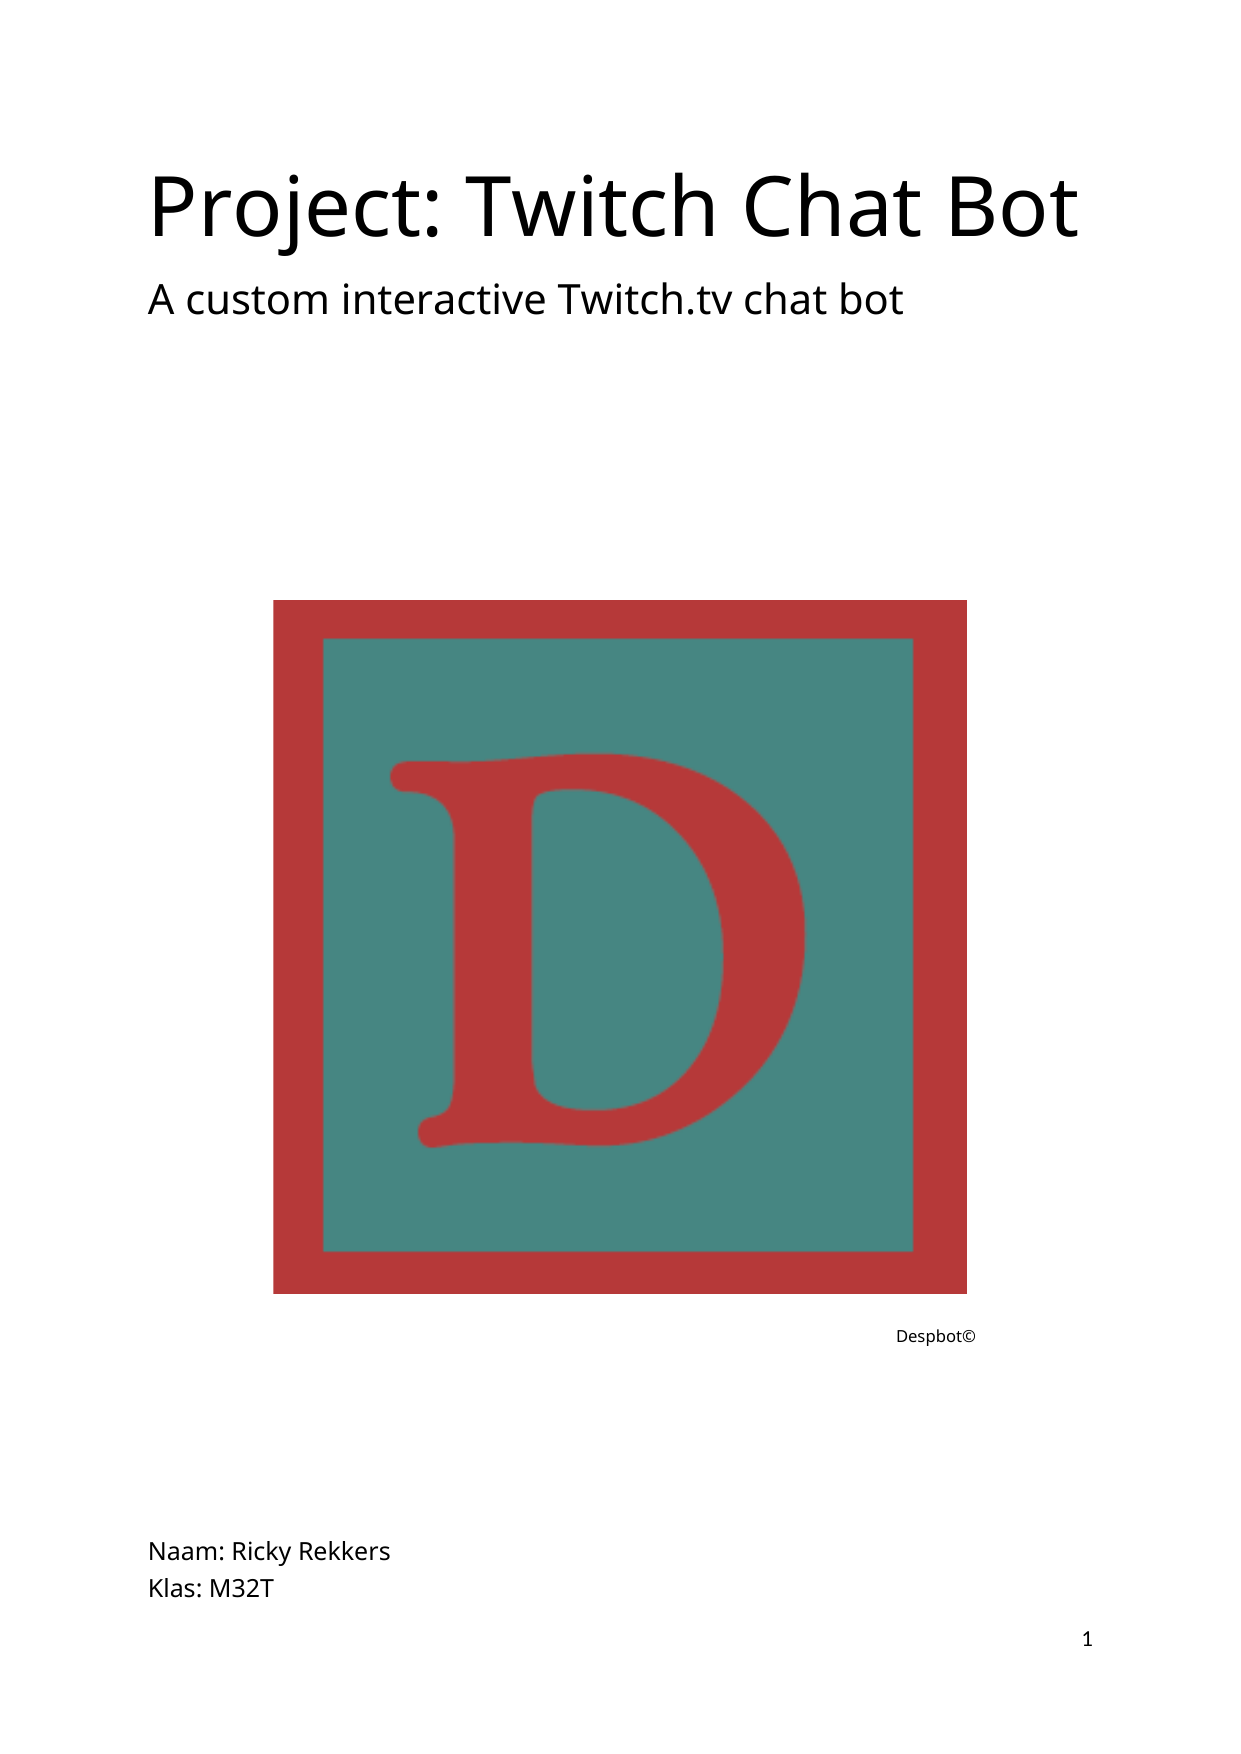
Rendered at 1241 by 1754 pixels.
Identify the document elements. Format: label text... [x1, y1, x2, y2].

text Naam: Ricky Rekkers [148, 1533, 1093, 1568]
text A custom interactive Twitch.tv chat bot [148, 270, 1093, 327]
text Despbot© [148, 1324, 1093, 1347]
picture [273, 600, 967, 1294]
text Project: Twitch Chat Bot [148, 148, 1093, 261]
text Klas: M32T [148, 1570, 1093, 1604]
